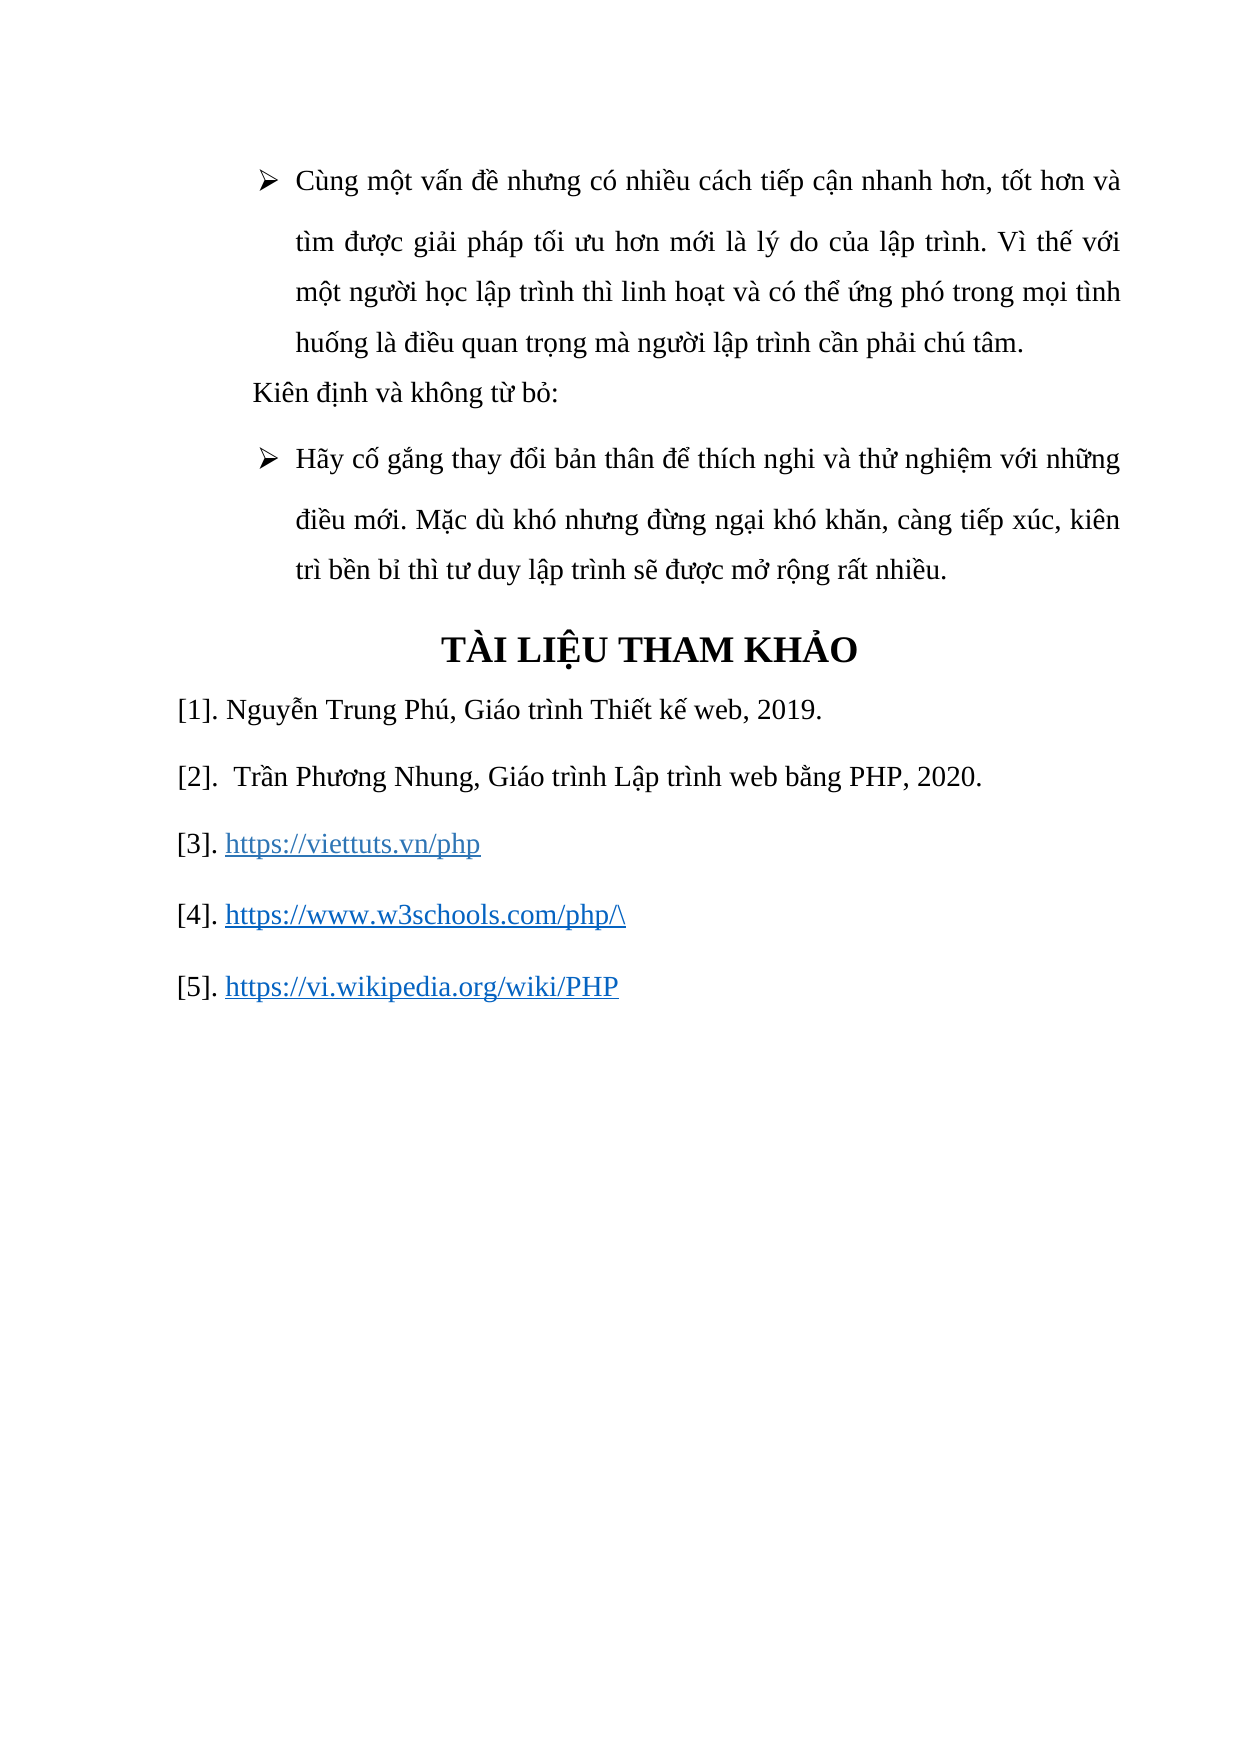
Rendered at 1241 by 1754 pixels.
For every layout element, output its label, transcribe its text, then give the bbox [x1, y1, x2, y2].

subtitle TÀI LIỆU THAM KHẢO [177, 628, 1122, 671]
list Cùng một vấn đề nhưng có nhiều cách tiếp cận nhanh hơn, tốt hơn và tìm được giải pháp tối ưu hơn mới là lý do của lập trình. Vì thế với một người học lập trình thì linh hoạt và có thể ứng phó trong mọi tình huống là điều quan trọng mà người lập trình cần phải chú tâm. [258, 148, 1122, 358]
list Hãy cố gắng thay đổi bản thân để thích nghi và thử nghiệm với những điều mới. Mặc dù khó nhưng đừng ngại khó khăn, càng tiếp xúc, kiên trì bền bỉ thì tư duy lập trình sẽ được mở rộng rất nhiều. [258, 426, 1122, 586]
text [5]. https://vi.wikipedia.org/wiki/PHP [177, 969, 1122, 1002]
text [1]. Nguyễn Trung Phú, Giáo trình Thiết kế web, 2019. [177, 692, 1122, 726]
text Kiên định và không từ bỏ: [177, 375, 1122, 409]
text [3]. https://viettuts.vn/php [177, 826, 1122, 860]
text [4]. https://www.w3schools.com/php/\ [177, 897, 1122, 931]
text [2]. Trần Phương Nhung, Giáo trình Lập trình web bằng PHP, 2020. [177, 759, 1122, 793]
